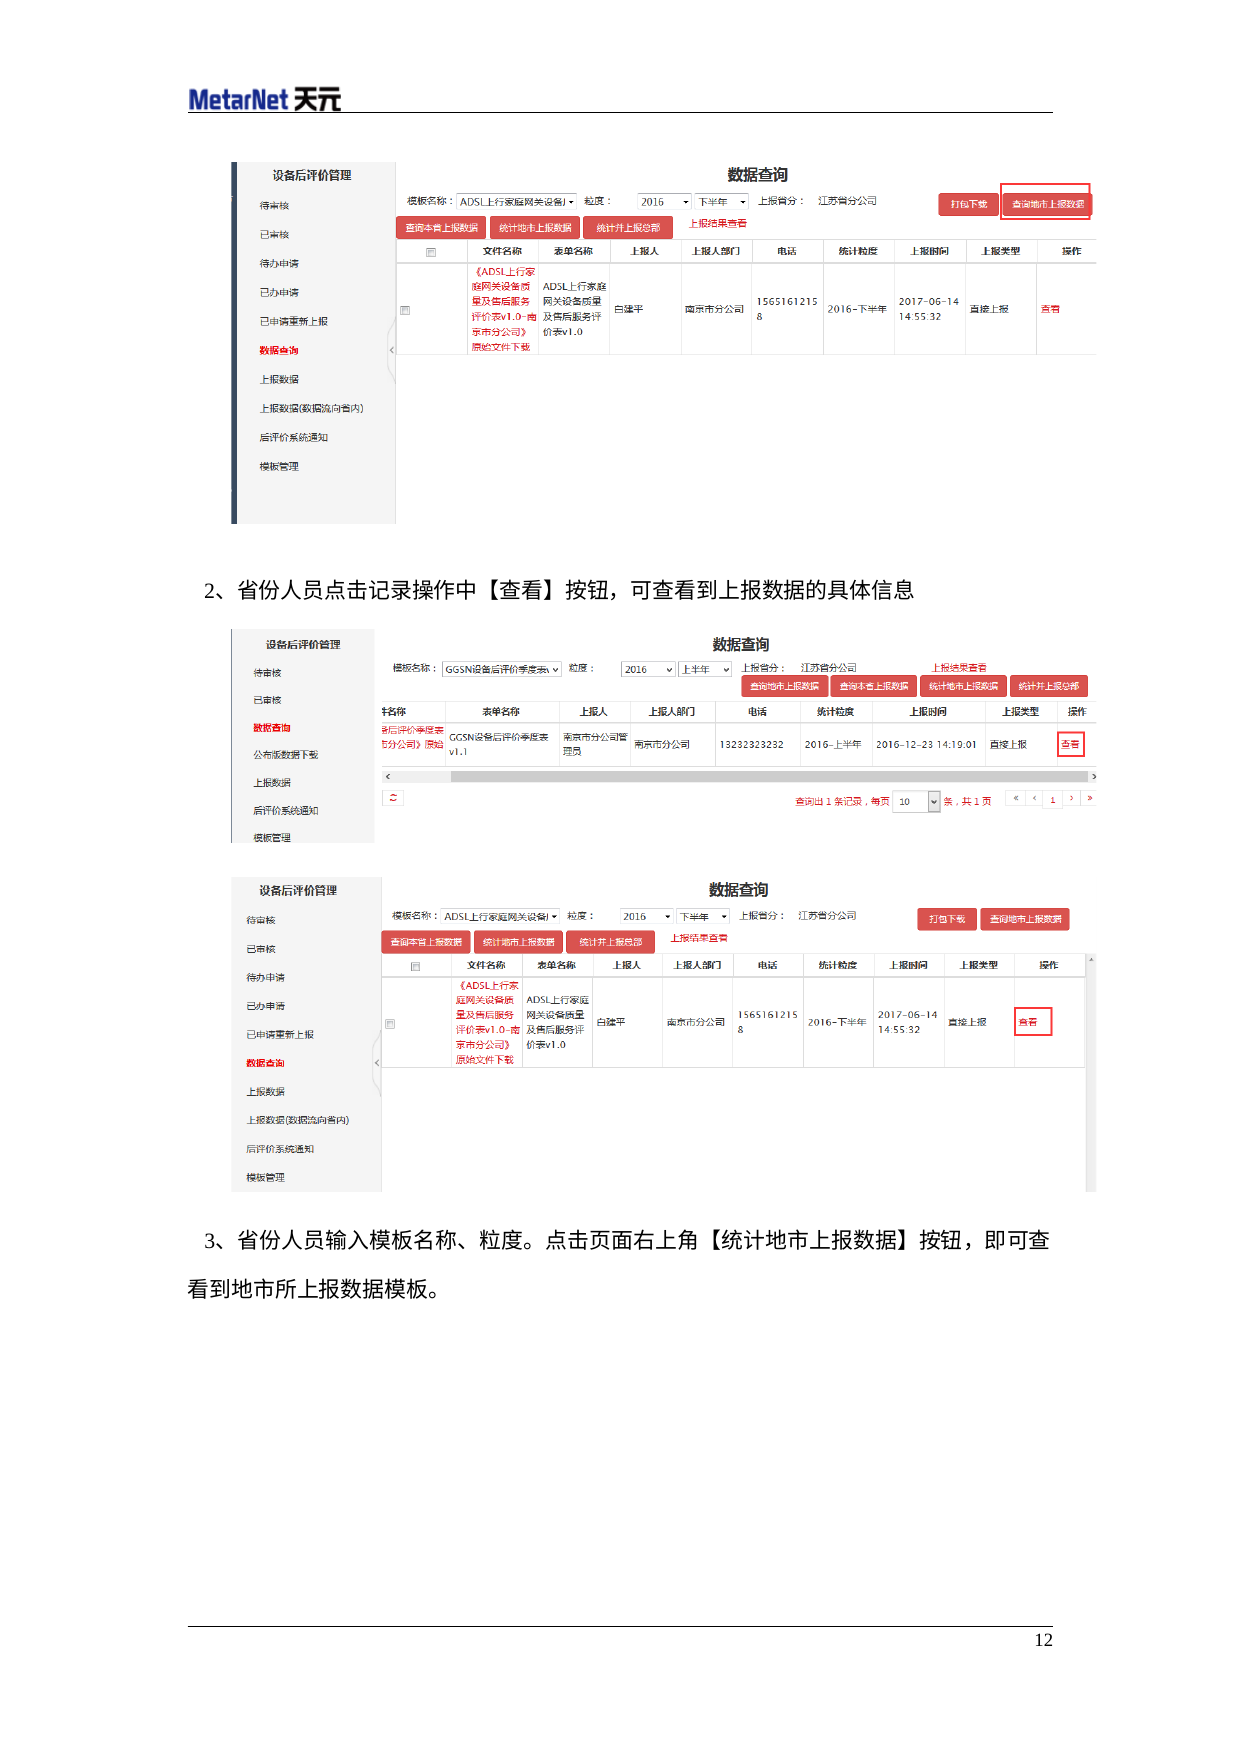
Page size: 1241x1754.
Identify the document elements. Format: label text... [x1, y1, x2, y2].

picture [231, 877, 1097, 1192]
text 2、省份人员点击记录操作中【查看】按钮，可查看到上报数据的具体信息 [187, 573, 1053, 605]
picture [231, 629, 1097, 843]
picture [231, 162, 1097, 524]
text 3、省份人员输入模板名称、粒度。点击页面右上角【统计地市上报数据】按钮，即可查看到地市所上报数据模板。 [187, 1223, 1053, 1304]
picture [188, 85, 342, 112]
